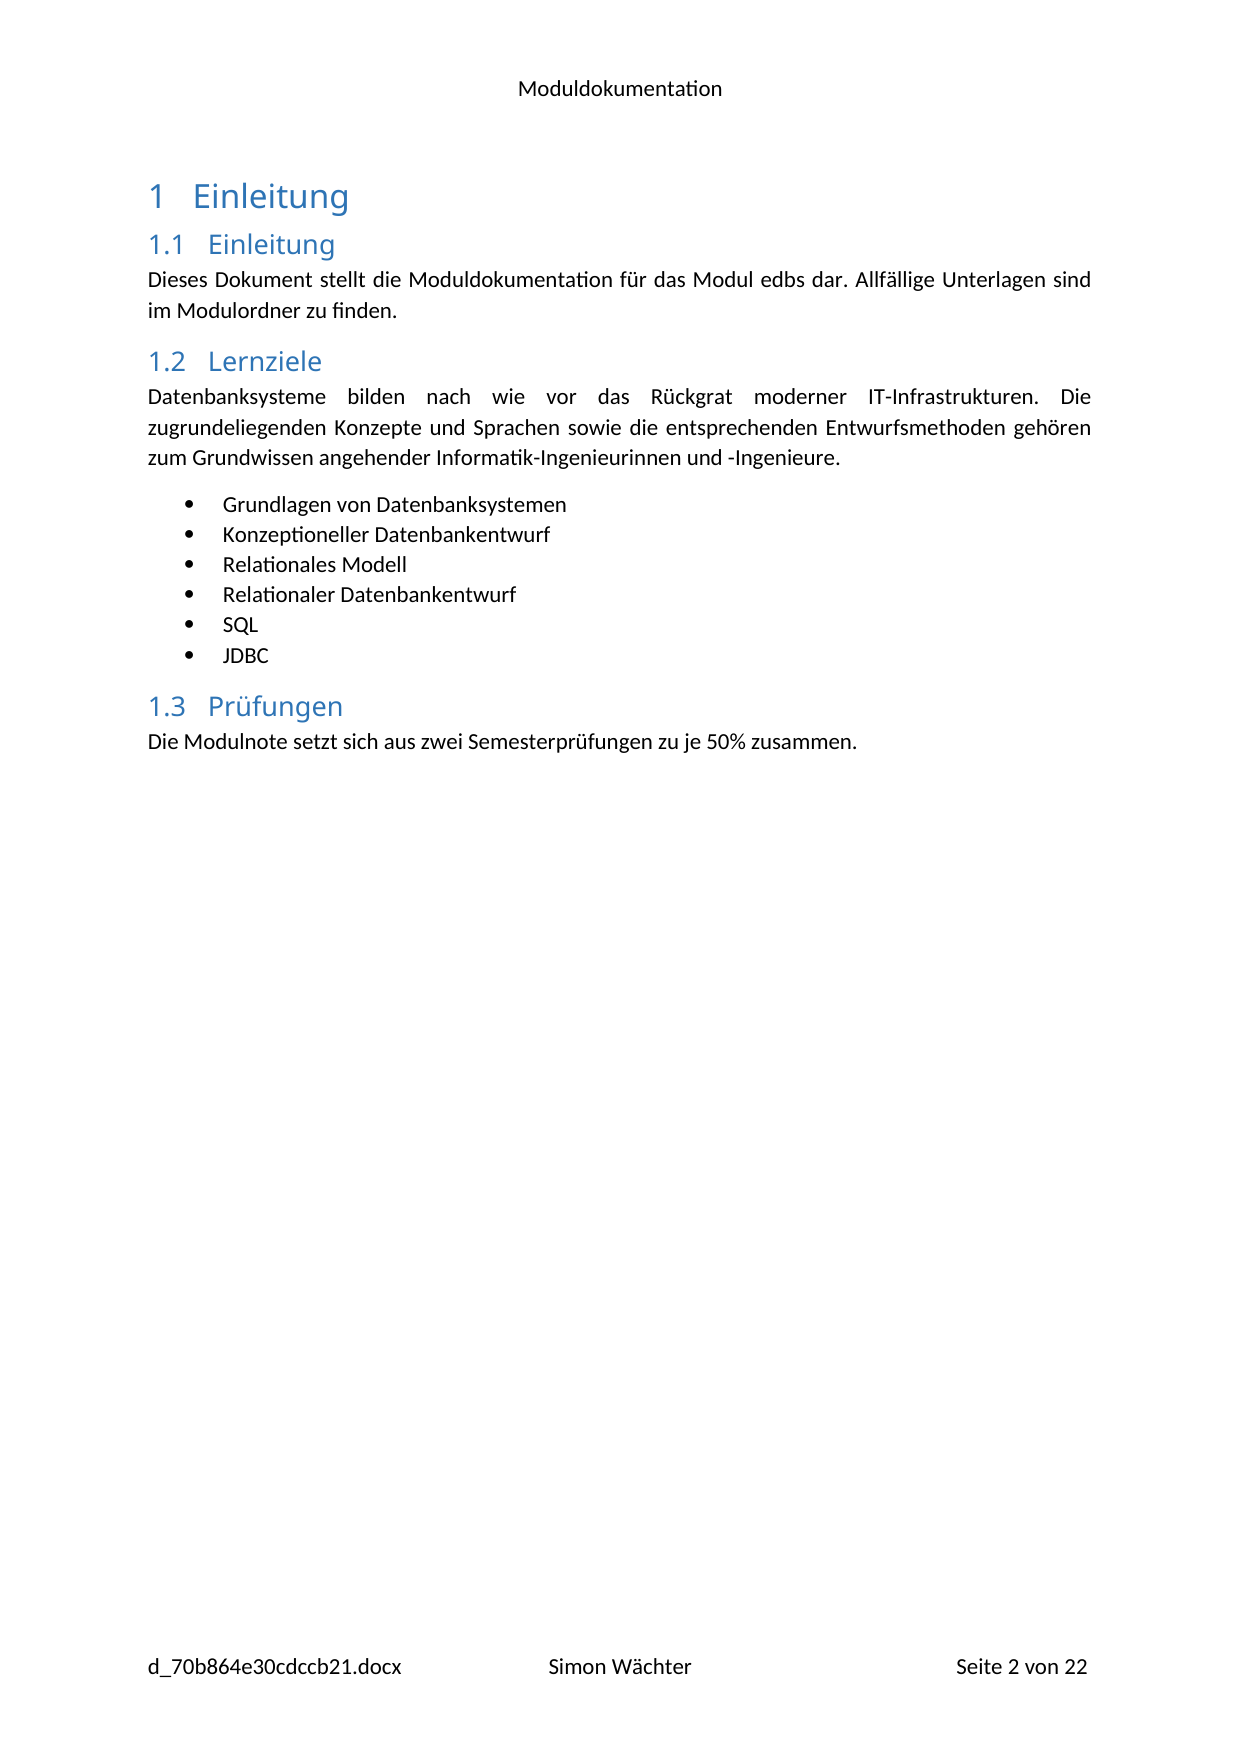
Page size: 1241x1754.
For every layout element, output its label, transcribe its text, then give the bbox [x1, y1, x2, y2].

list Konzeptioneller Datenbankentwurf [185, 520, 1093, 548]
subtitle Prüfungen [148, 688, 1093, 724]
subtitle Einleitung [148, 226, 1093, 263]
list JDBC [185, 641, 1093, 669]
list Relationaler Datenbankentwurf [185, 580, 1093, 608]
list Grundlagen von Datenbanksystemen [185, 490, 1093, 518]
subtitle Lernziele [148, 343, 1093, 379]
text Datenbanksysteme bilden nach wie vor das Rückgrat moderner IT-Infrastrukturen. Die zugrundeliegenden Konzepte und Sprachen sowie die entsprechenden Entwurfsmethoden gehören zum Grundwissen angehender Informatik-Ingenieurinnen und -Ingenieure. [148, 382, 1093, 471]
list SQL [185, 611, 1093, 638]
text Die Modulnote setzt sich aus zwei Semesterprüfungen zu je 50% zusammen. [148, 727, 1093, 755]
list Relationales Modell [185, 550, 1093, 578]
subtitle Einleitung [148, 173, 1093, 218]
text Dieses Dokument stellt die Moduldokumentation für das Modul edbs dar. Allfällige Unterlagen sind im Modulordner zu finden. [148, 266, 1093, 324]
